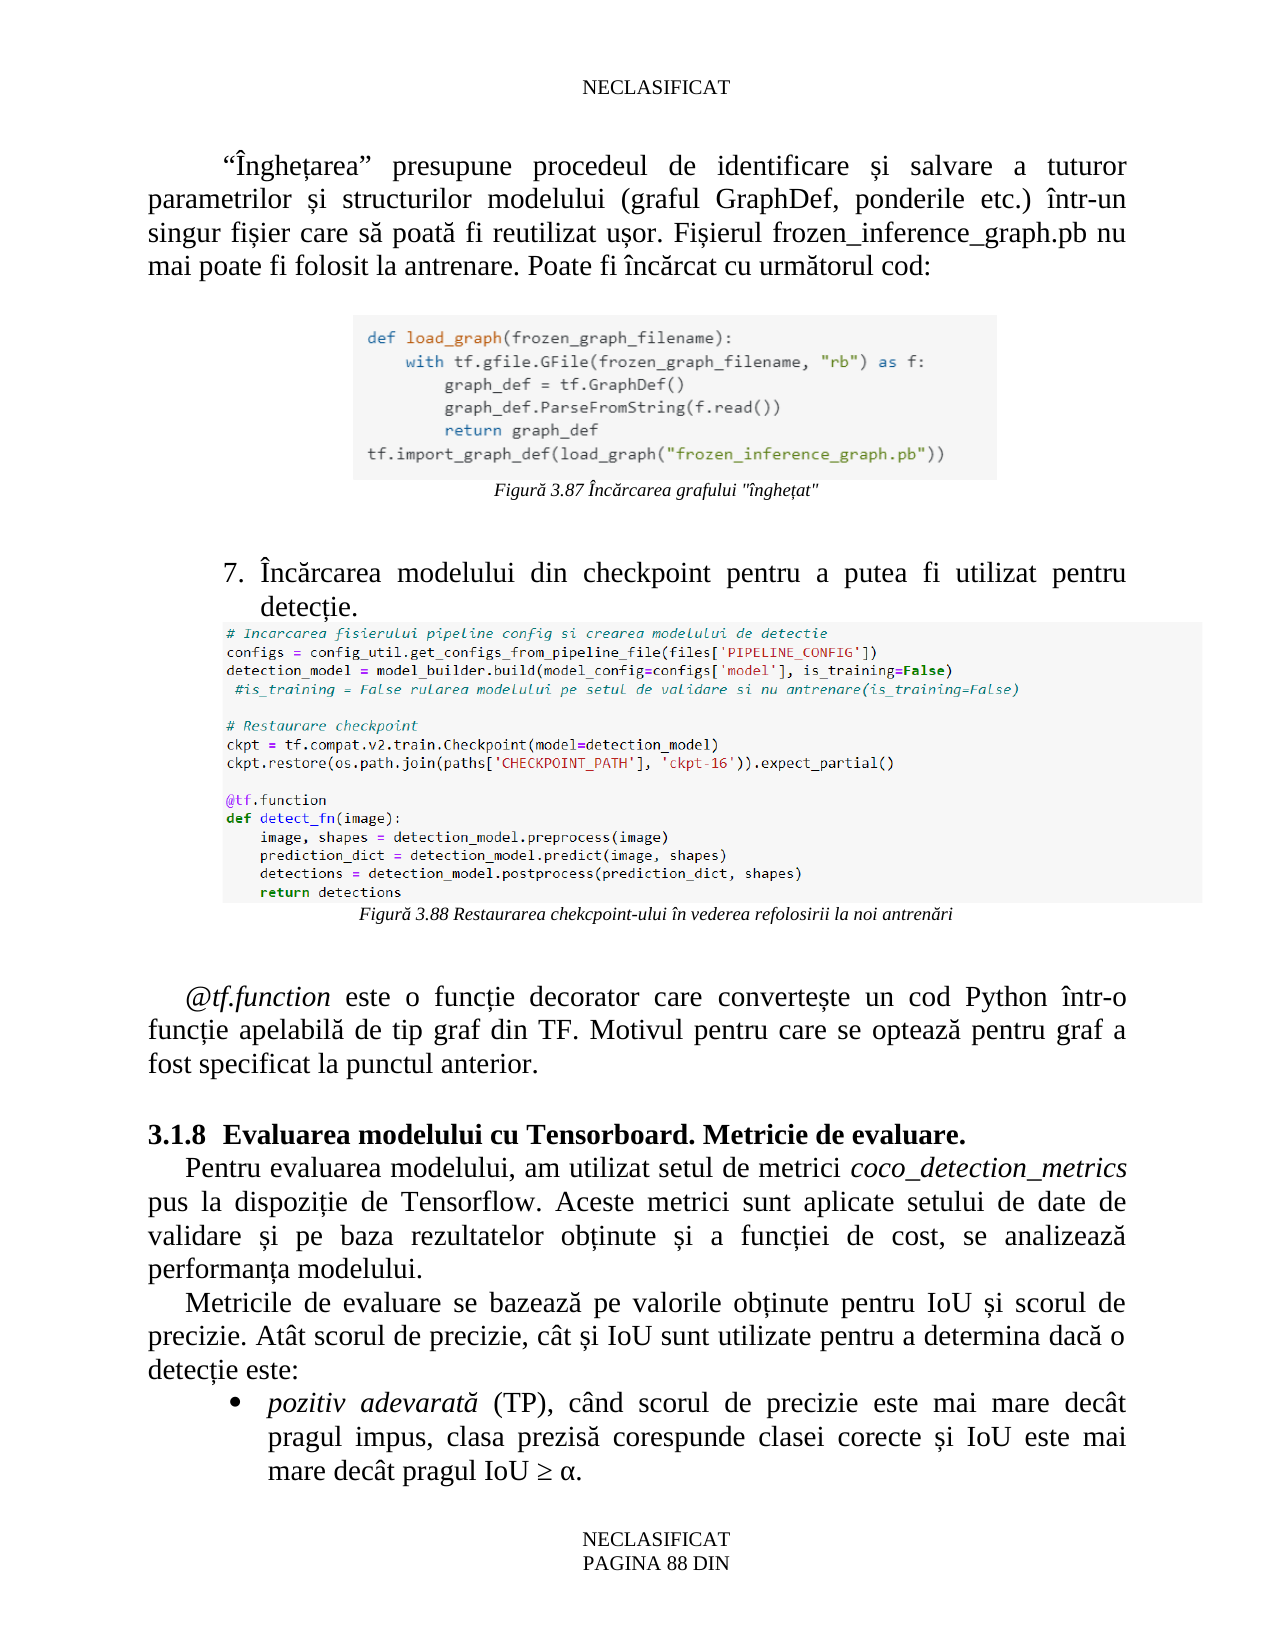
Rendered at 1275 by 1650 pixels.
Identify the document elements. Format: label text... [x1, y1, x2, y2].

list Încărcarea modelului din checkpoint pentru a putea fi utilizat pentru detecție. [223, 555, 1127, 622]
text Metricile de evaluare se bazează pe valorile obținute pentru IoU și scorul de precizie. Atât scorul de precizie, cât și IoU sunt utilizate pentru a determina dacă o detecție este: [148, 1285, 1127, 1385]
text @tf.function este o funcție decorator care convertește un cod Python într-o funcție apelabilă de tip graf din TF. Motivul pentru care se optează pentru graf a fost specificat la punctul anterior. [148, 979, 1127, 1079]
subtitle Evaluarea modelului cu Tensorboard. Metricie de evaluare. [148, 1117, 1127, 1151]
text Pentru evaluarea modelului, am utilizat setul de metrici coco_detection_metrics pus la dispoziție de Tensorflow. Aceste metrici sunt aplicate setului de date de validare și pe baza rezultatelor obținute și a funcției de cost, se analizează performanța modelului. [148, 1151, 1127, 1285]
picture [222, 622, 1203, 903]
text “Înghețarea” presupune procedeul de identificare și salvare a tuturor parametrilor și structurilor modelului (graful GraphDef, ponderile etc.) într-un singur fișier care să poată fi reutilizat ușor. Fișierul frozen_inference_graph.pb nu mai poate fi folosit la antrenare. Poate fi încărcat cu următorul cod: [148, 148, 1127, 282]
list pozitiv adevarată (TP), când scorul de precizie este mai mare decât pragul impus, clasa prezisă corespunde clasei corecte și IoU este mai mare decât pragul IoU ≥ α. [230, 1385, 1127, 1486]
picture [353, 315, 997, 480]
